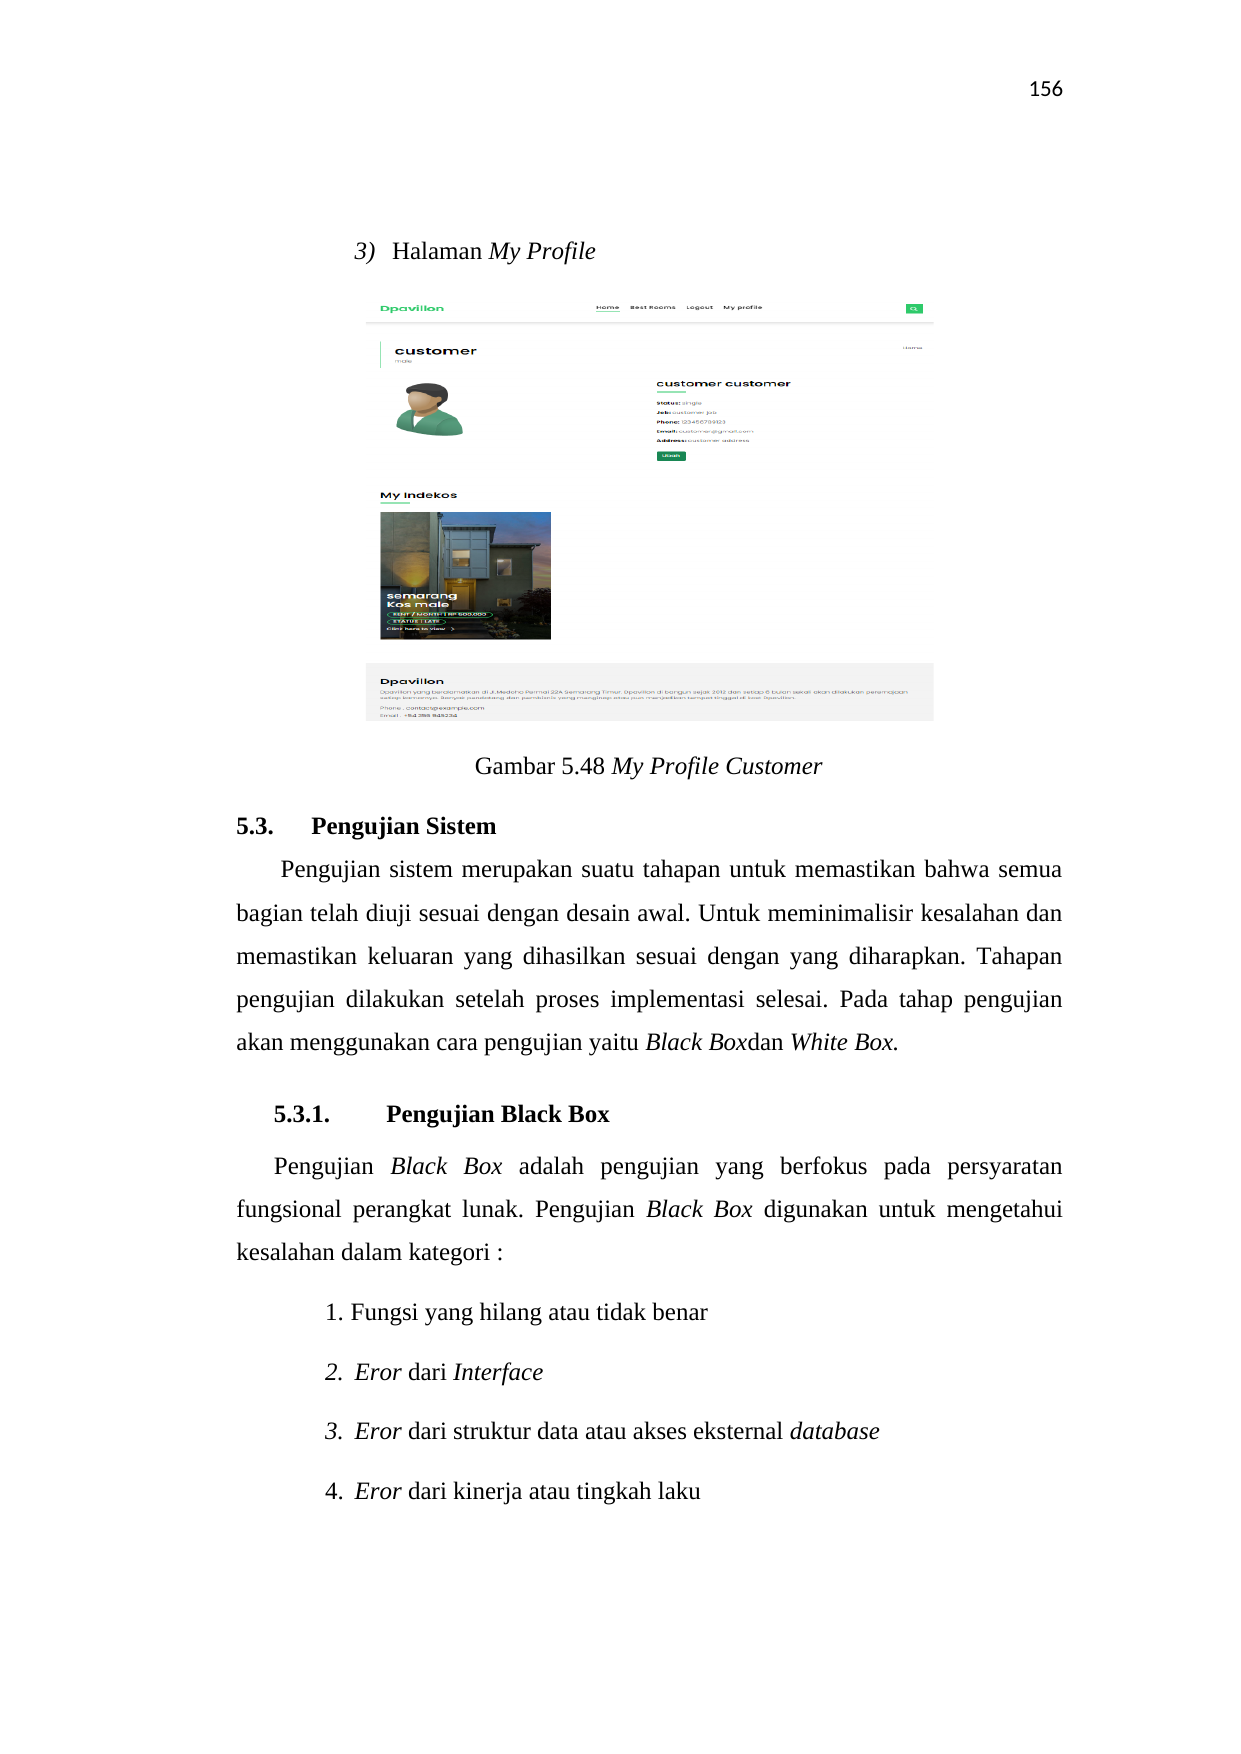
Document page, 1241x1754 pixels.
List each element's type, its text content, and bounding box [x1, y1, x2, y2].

list Eror dari kinerja atau tingkah laku [325, 1476, 1063, 1505]
list Eror dari struktur data atau akses eksternal database [325, 1416, 1063, 1445]
subtitle Pengujian Sistem [236, 811, 1063, 840]
text Gambar 5.48 My Profile Customer [236, 751, 1063, 780]
picture [365, 296, 934, 721]
subtitle Pengujian Black Box [274, 1099, 1063, 1128]
text Pengujian Black Box adalah pengujian yang berfokus pada persyaratan fungsional perangkat lunak. Pengujian Black Box digunakan untuk mengetahui kesalahan dalam kategori : [236, 1151, 1063, 1266]
text Pengujian sistem merupakan suatu tahapan untuk memastikan bahwa semua bagian telah diuji sesuai dengan desain awal. Untuk meminimalisir kesalahan dan memastikan keluaran yang dihasilkan sesuai dengan yang diharapkan. Tahapan pengujian dilakukan setelah proses implementasi selesai. Pada tahap pengujian akan menggunakan cara pengujian yaitu Black Boxdan White Box. [236, 854, 1063, 1056]
list Fungsi yang hilang atau tidak benar [325, 1297, 1063, 1326]
list Halaman My Profile [354, 236, 1063, 265]
list Eror dari Interface [325, 1357, 1063, 1385]
